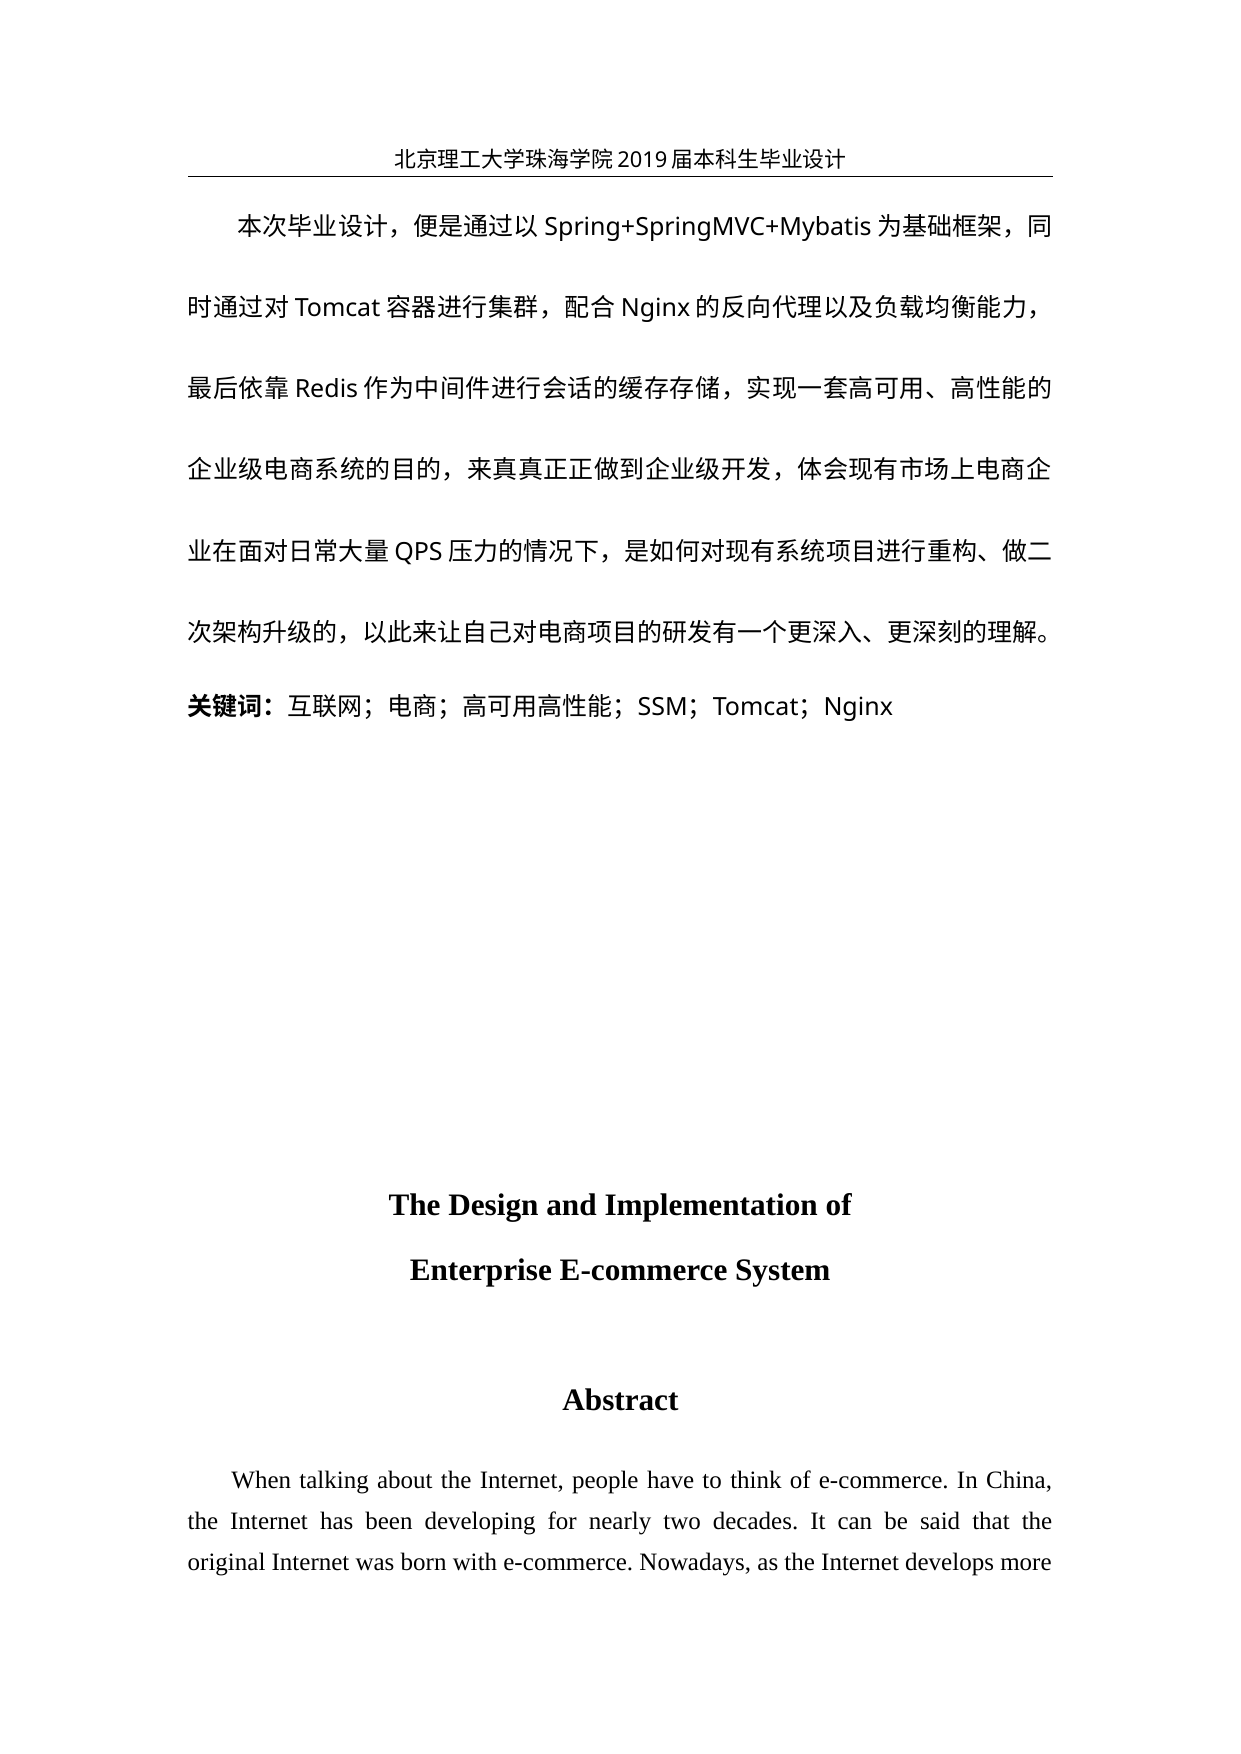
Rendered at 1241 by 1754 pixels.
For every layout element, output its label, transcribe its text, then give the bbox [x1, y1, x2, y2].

text 关键词：互联网；电商；高可用高性能；SSM；Tomcat；Nginx [187, 672, 1053, 737]
text Enterprise E-commerce System [187, 1236, 1053, 1301]
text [187, 1464, 1053, 1577]
text Abstract [187, 1366, 1053, 1431]
text The Design and Implementation of [187, 1171, 1053, 1236]
text 本次毕业设计，便是通过以Spring+SpringMVC+Mybatis为基础框架，同时通过对Tomcat容器进行集群，配合Nginx的反向代理以及负载均衡能力，最后依靠Redis作为中间件进行会话的缓存存储，实现一套高可用、高性能的企业级电商系统的目的，来真真正正做到企业级开发，体会现有市场上电商企业在面对日常大量QPS压力的情况下，是如何对现有系统项目进行重构、做二次架构升级的，以此来让自己对电商项目的研发有一个更深入、更深刻的理解。 [187, 192, 1053, 663]
